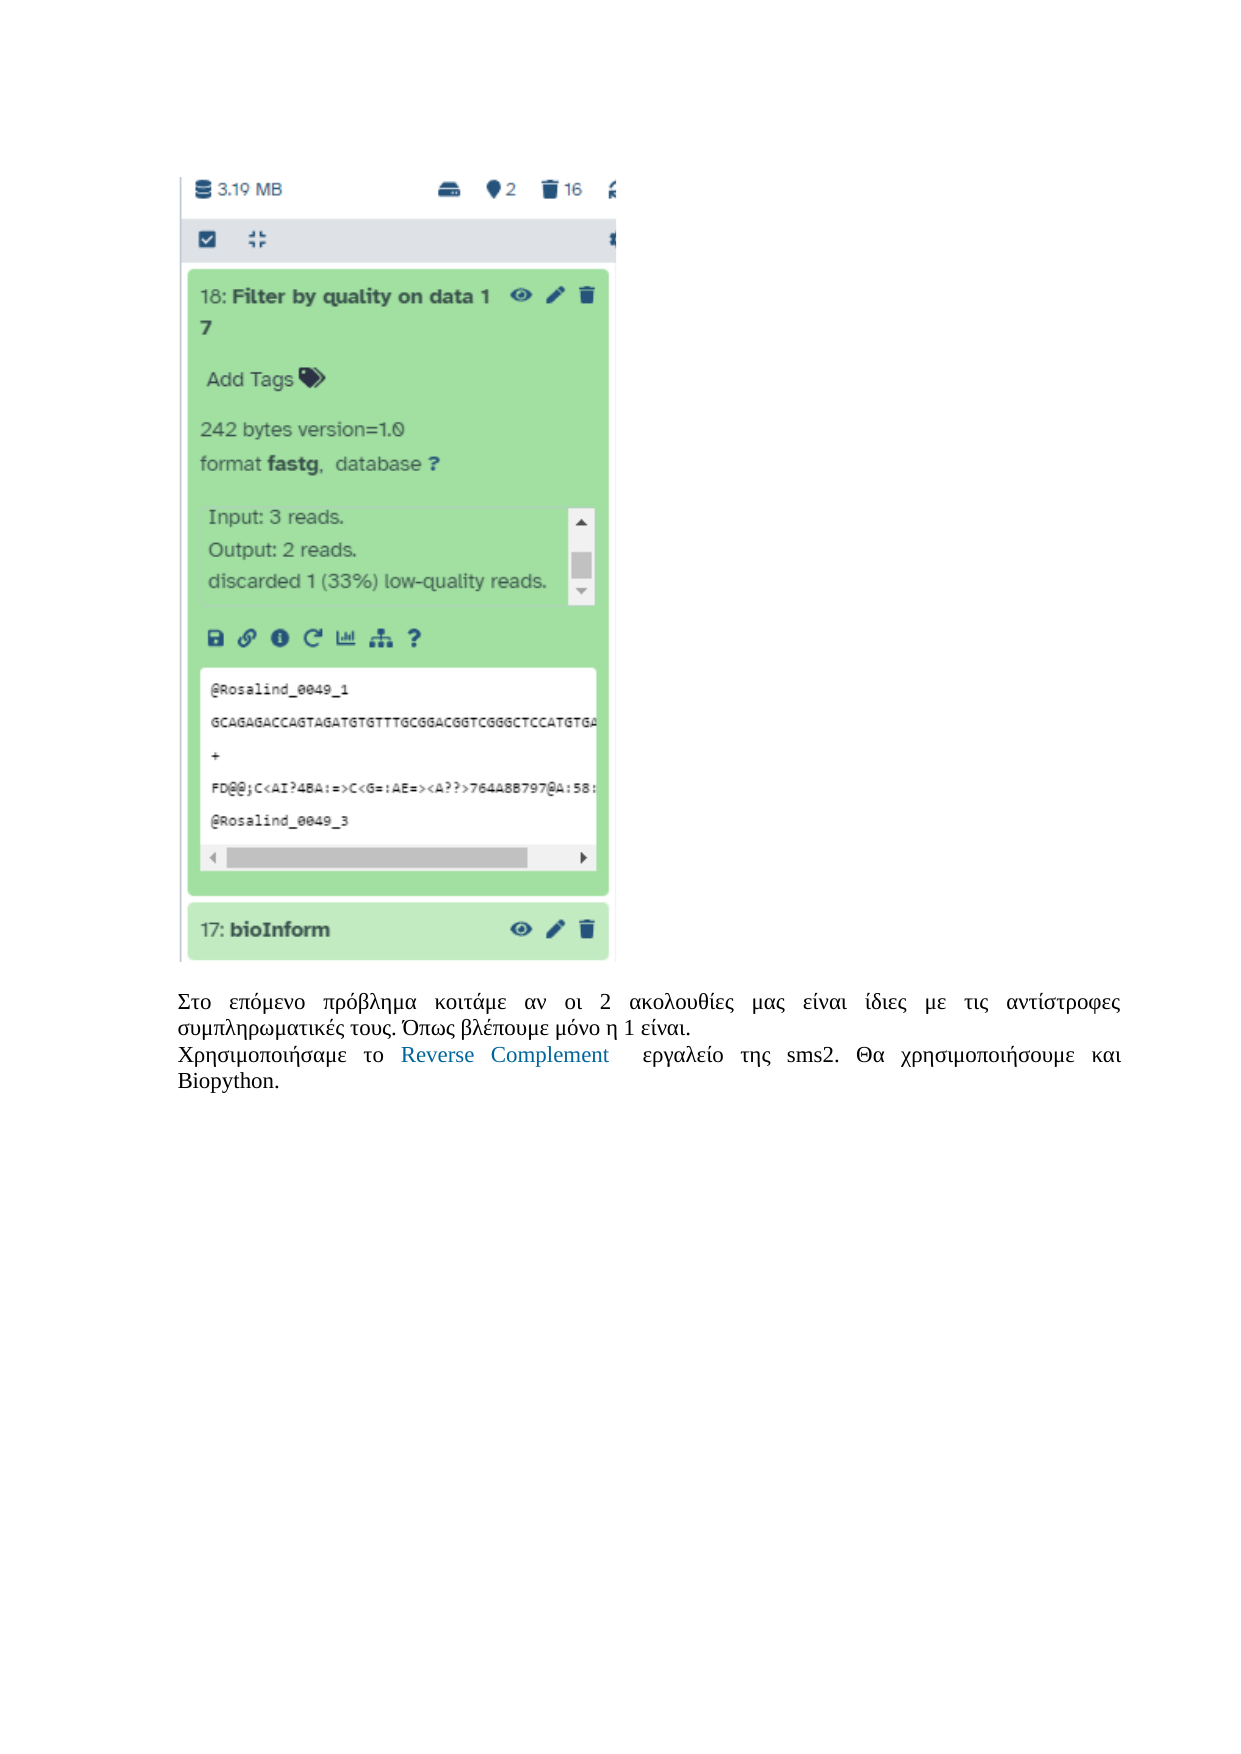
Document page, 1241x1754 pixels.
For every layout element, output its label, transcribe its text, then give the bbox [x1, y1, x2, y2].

text Χρησιμοποιήσαμε το Reverse Complement εργαλείο της sms2. Θα χρησιμοποιήσουμε και Biopython. [177, 1041, 1122, 1093]
picture [177, 177, 617, 962]
text Στο επόμενο πρόβλημα κοιτάμε αν οι 2 ακολουθίες μας είναι ίδιες με τις αντίστροφες συμπληρωματικές τους. Όπως βλέπουμε μόνο η 1 είναι. [177, 988, 1122, 1041]
